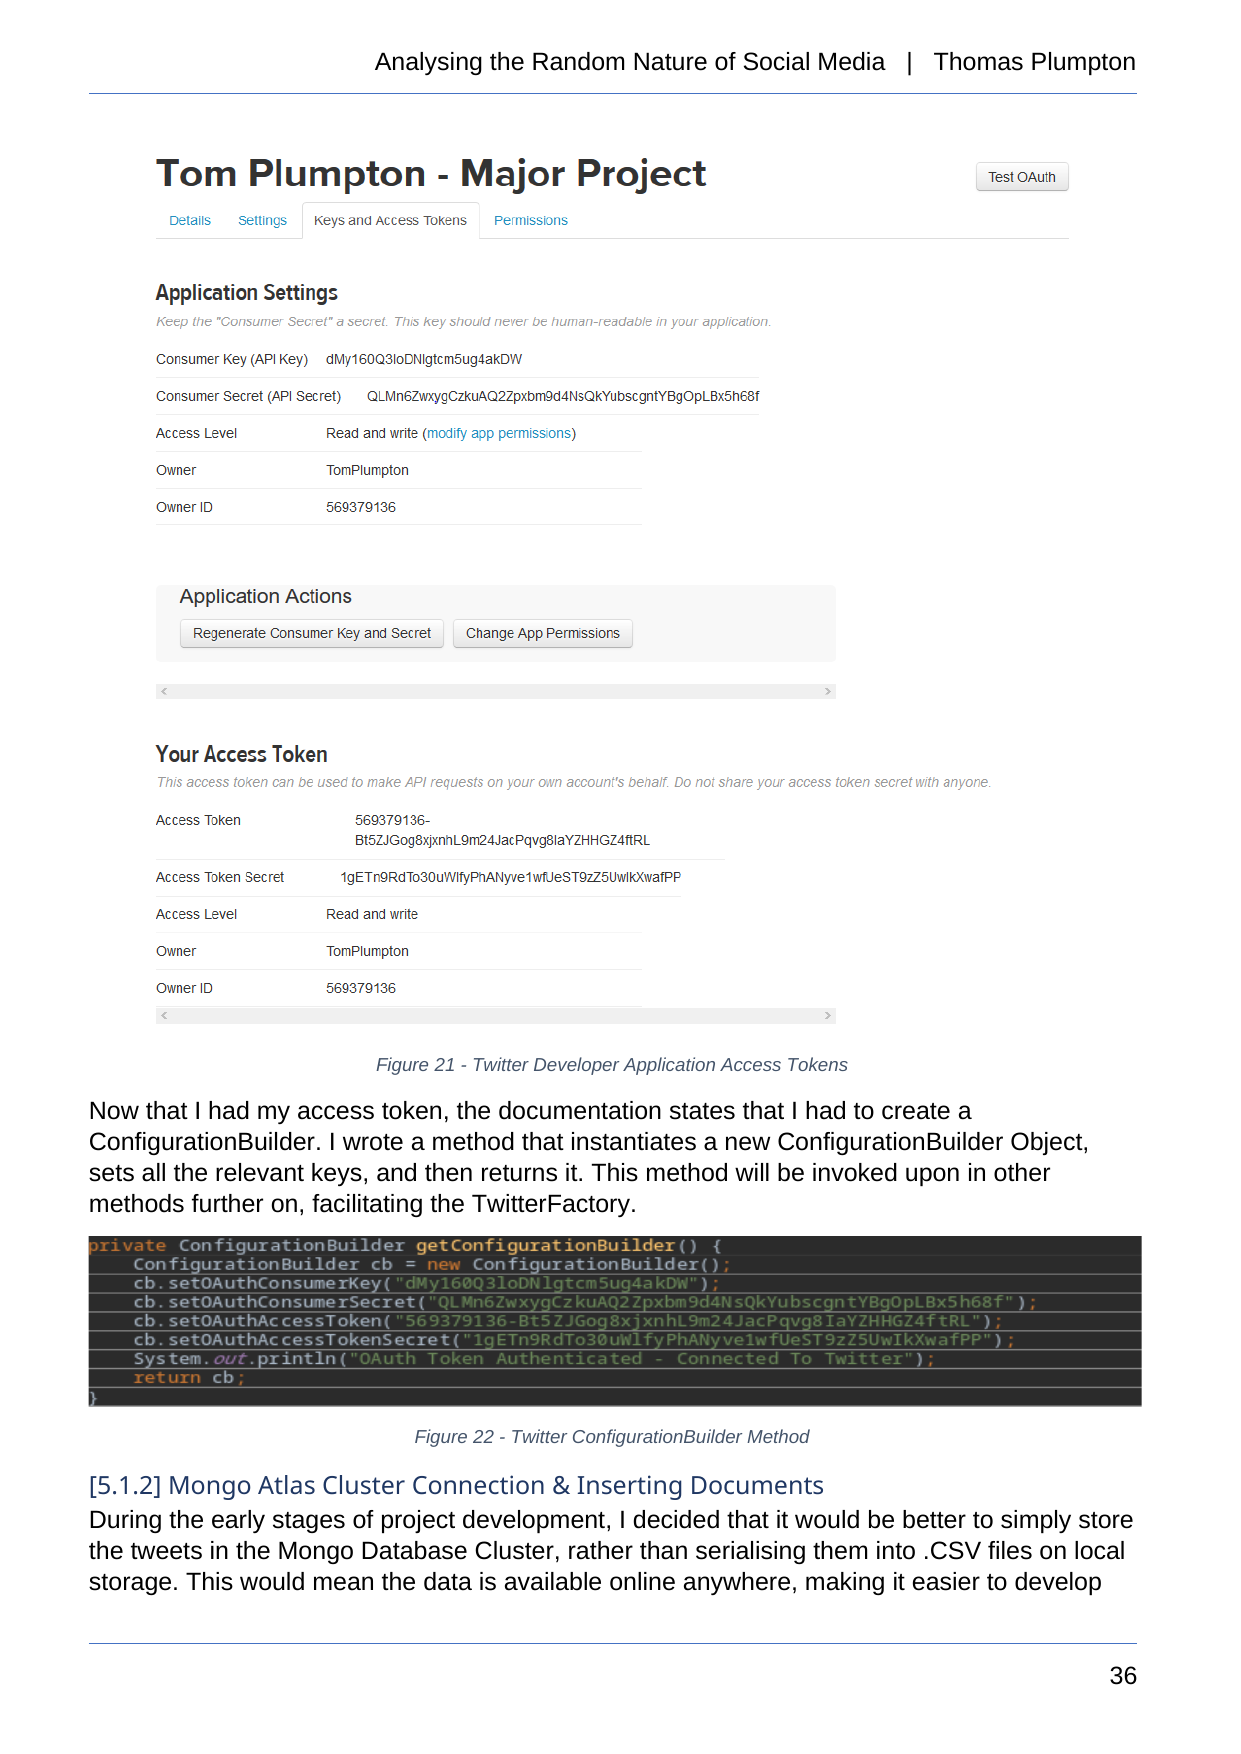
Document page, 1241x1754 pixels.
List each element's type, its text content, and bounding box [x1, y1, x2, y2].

text Figure 21 - Twitter Developer Application Access Tokens [89, 1053, 1137, 1075]
subtitle [5.1.2] Mongo Atlas Cluster Connection & Inserting Documents [89, 1468, 1137, 1502]
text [89, 1504, 1137, 1595]
text Now that I had my access token, the documentation states that I had to create a ConfigurationBuilder. I wrote a method that instantiates a new ConfigurationBuilder Object, sets all the relevant keys, and then returns it. This method will be invoked upon in other methods further on, facilitating the TwitterFactory. [89, 1096, 1137, 1218]
text Figure 22 - Twitter ConfigurationBuilder Method [89, 1425, 1137, 1447]
picture [146, 150, 1080, 1035]
